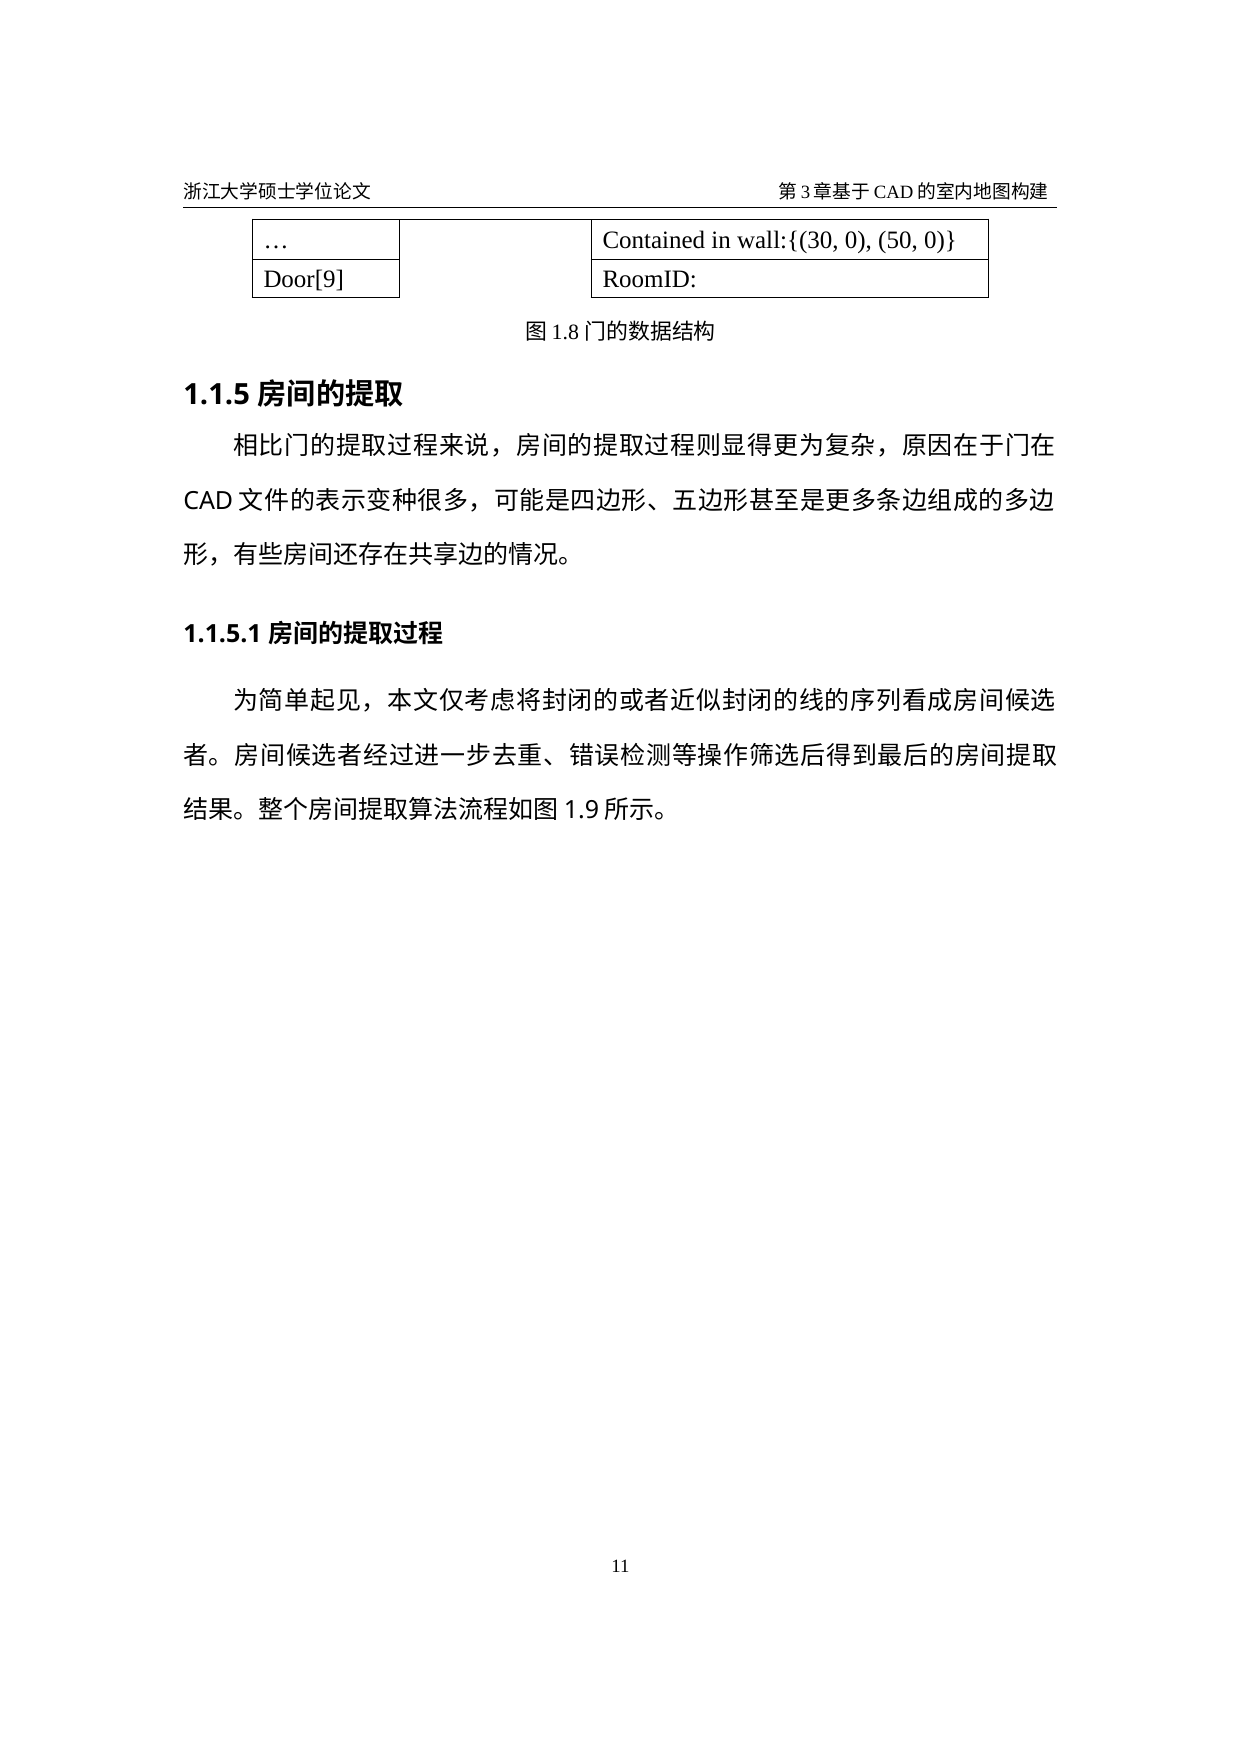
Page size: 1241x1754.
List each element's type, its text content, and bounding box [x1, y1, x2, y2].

table_cell RoomID: [592, 260, 988, 297]
text 为简单起见，本文仅考虑将封闭的或者近似封闭的线的序列看成房间候选者。房间候选者经过进一步去重、错误检测等操作筛选后得到最后的房间提取结果。整个房间提取算法流程如图 1.9所示。 [183, 681, 1057, 826]
table_cell Contained in wall:{(30, 0), (50, 0)} [592, 220, 988, 259]
subtitle 房间的提取 [183, 371, 1057, 413]
text 相比门的提取过程来说，房间的提取过程则显得更为复杂，原因在于门在CAD文件的表示变种很多，可能是四边形、五边形甚至是更多条边组成的多边形，有些房间还存在共享边的情况。 [183, 426, 1057, 571]
subtitle 房间的提取过程 [183, 614, 1057, 650]
table_cell … [253, 220, 399, 259]
text 图 1.8 门的数据结构 [183, 314, 1057, 346]
table_cell Door[9] [253, 260, 399, 297]
